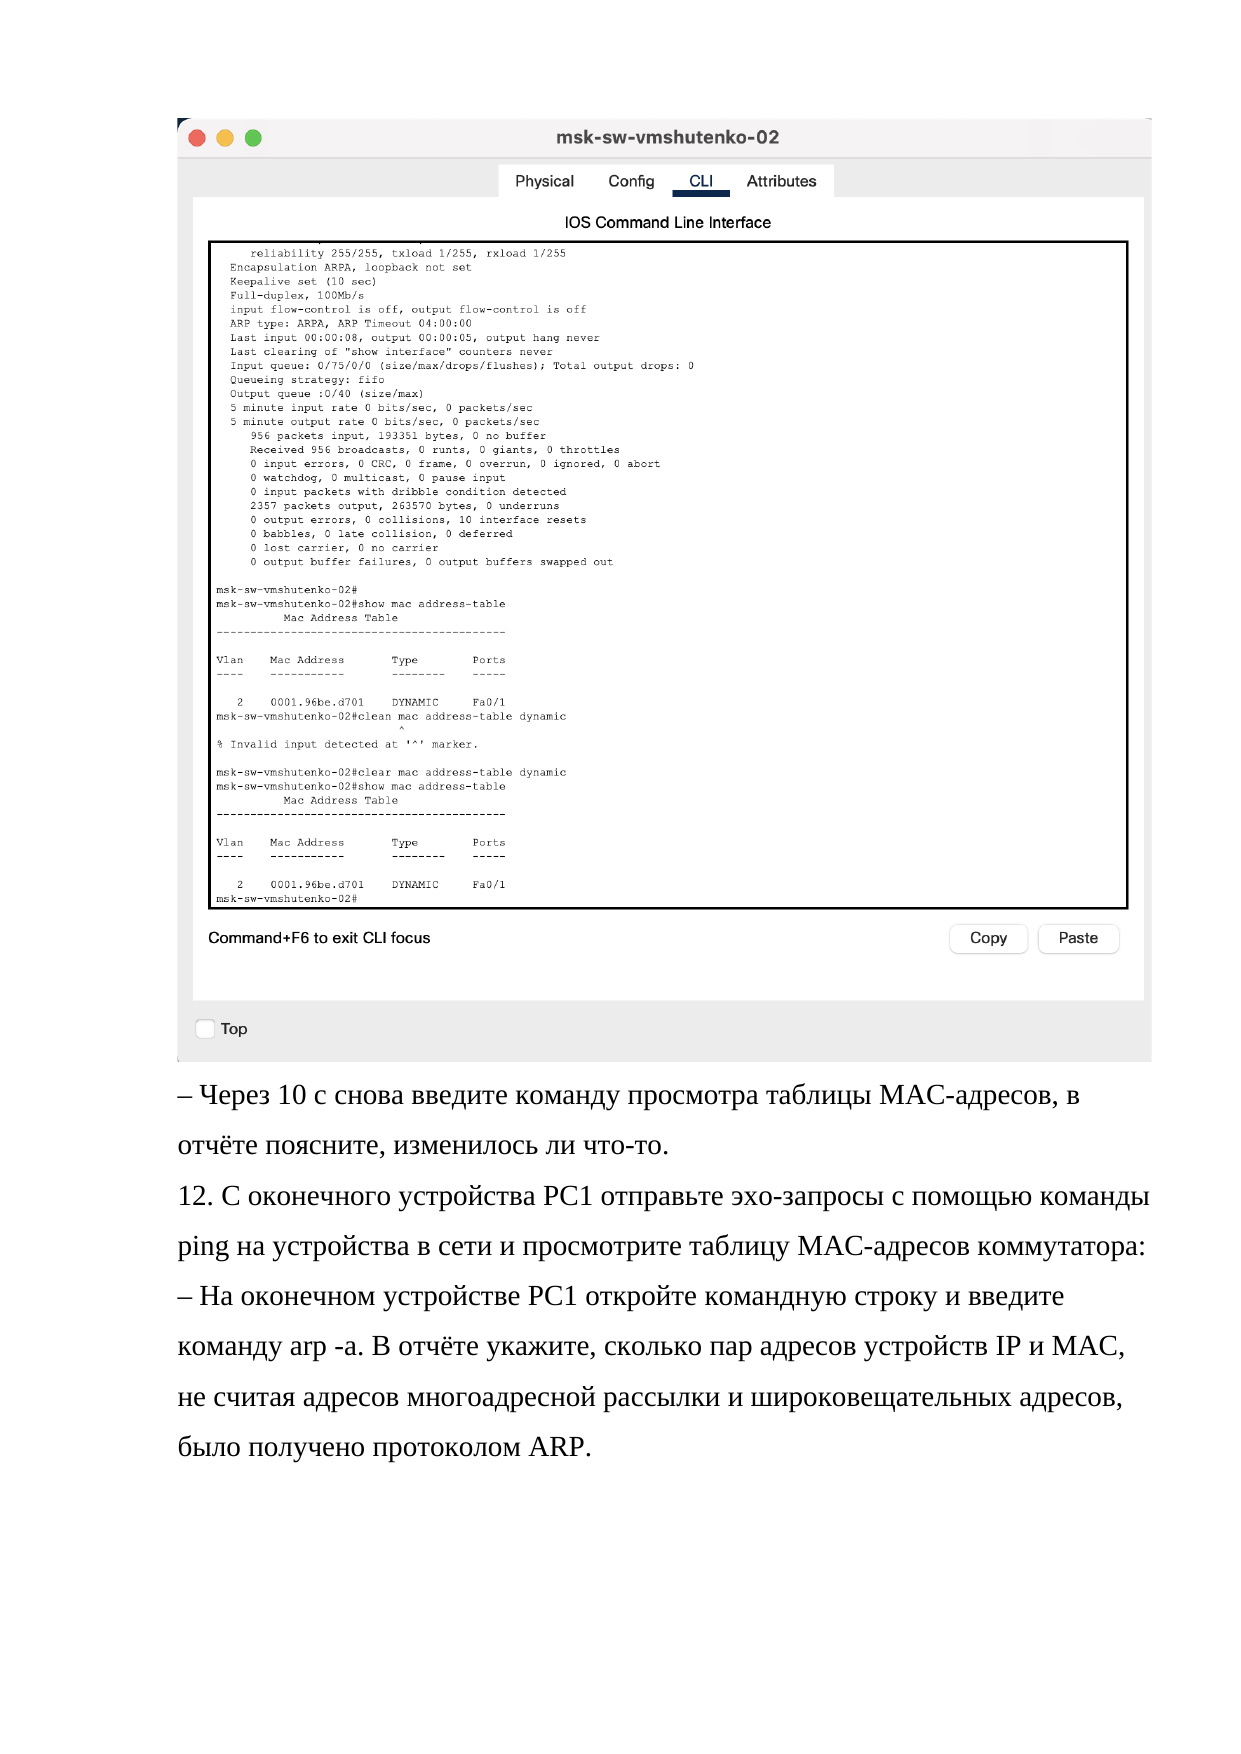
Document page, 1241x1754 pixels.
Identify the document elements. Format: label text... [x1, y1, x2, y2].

text ping на устройства в сети и просмотрите таблицу МАС-адресов коммутатора: [177, 1228, 1152, 1261]
picture [177, 118, 1152, 1062]
text 12. С оконечного устройства PC1 отправьте эхо-запросы с помощью команды [177, 1178, 1152, 1211]
text – Через 10 с снова введите команду просмотра таблицы MAC-адресов, в отчёте поясните, изменилось ли что-то. [177, 1077, 1152, 1161]
text – На оконечном устройстве PC1 откройте командную строку и введите команду arp -a. В отчёте укажите, сколько пар адресов устройств IP и МАС, [177, 1278, 1152, 1362]
text не считая адресов многоадресной рассылки и широковещательных адресов, было получено протоколом ARP. [177, 1379, 1152, 1463]
